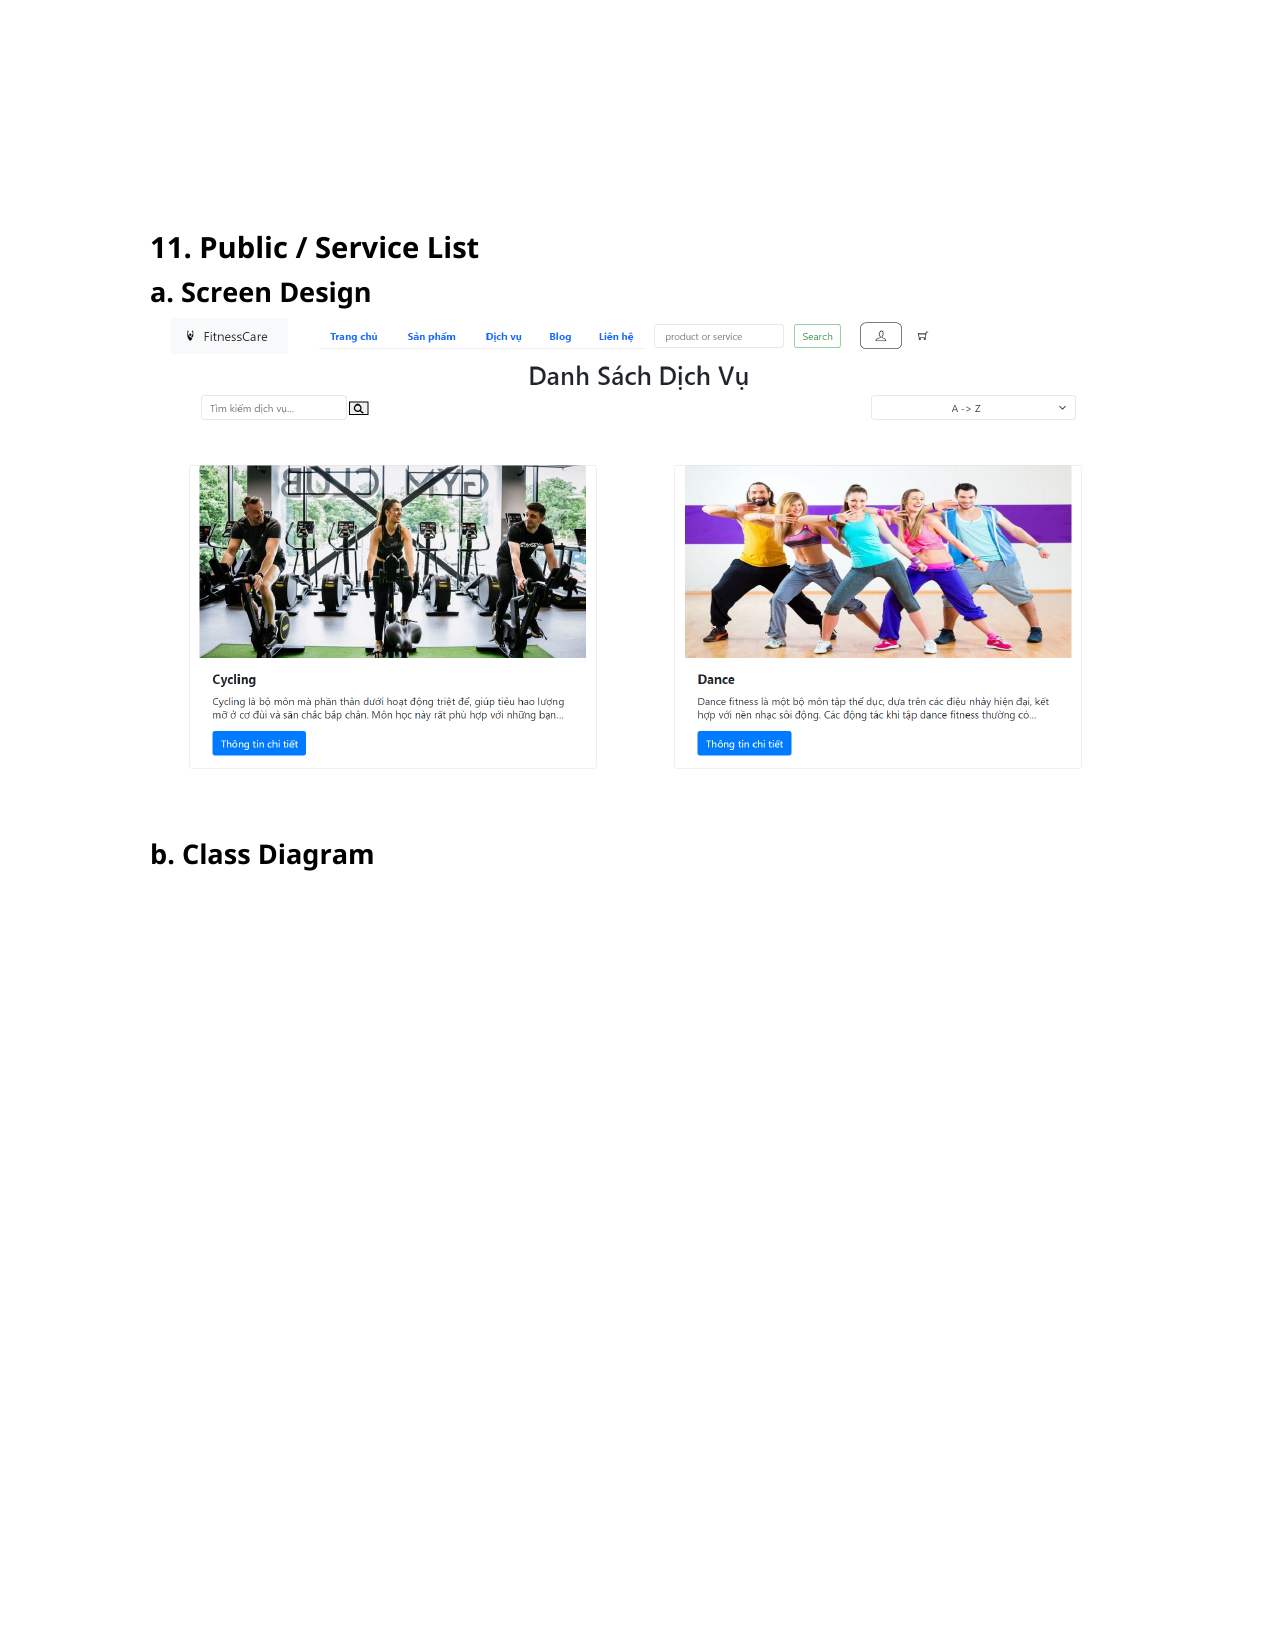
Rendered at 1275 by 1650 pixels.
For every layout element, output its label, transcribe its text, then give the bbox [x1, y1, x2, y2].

subtitle b. Class Diagram [150, 836, 1125, 872]
subtitle 11. Public / Service List [150, 227, 1125, 267]
picture [150, 313, 1125, 770]
subtitle a. Screen Design [150, 274, 1125, 311]
